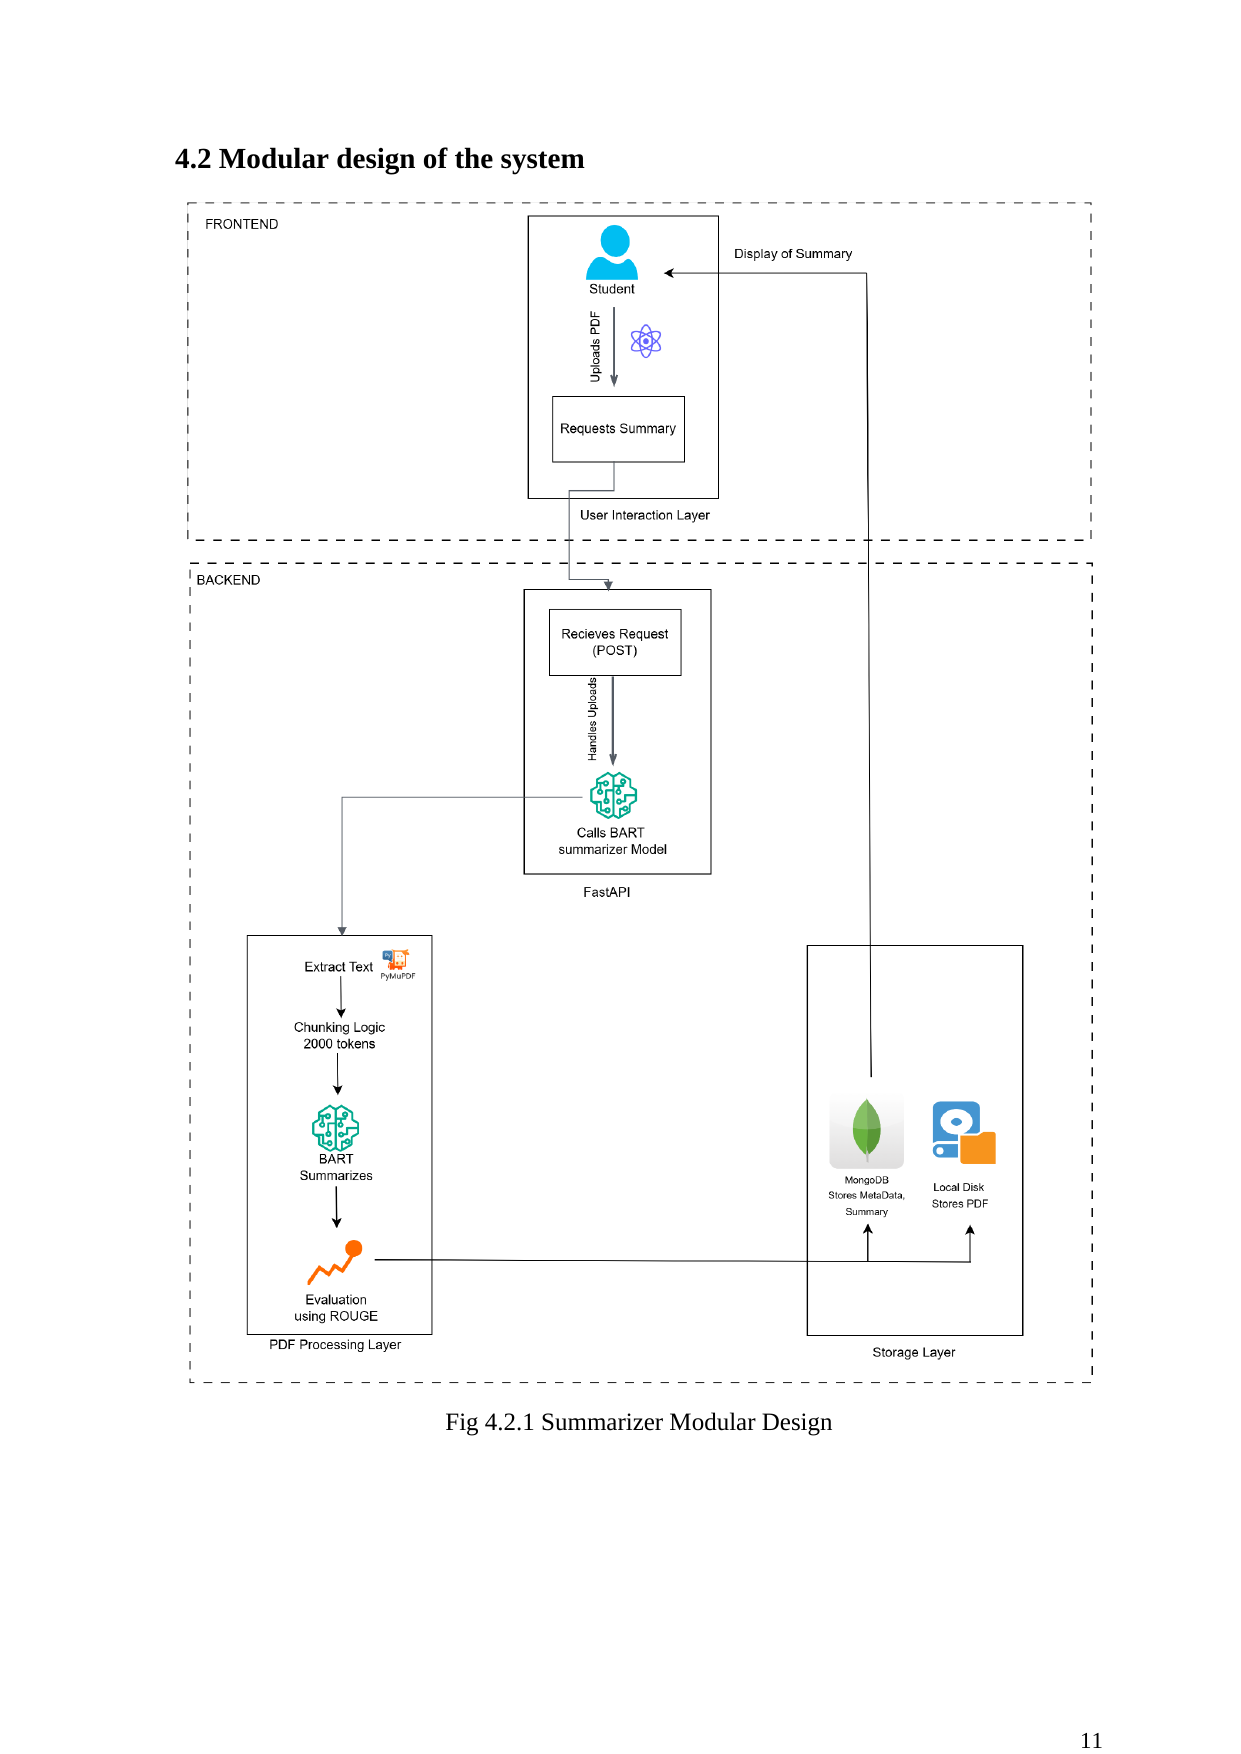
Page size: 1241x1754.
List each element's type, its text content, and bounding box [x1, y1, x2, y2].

picture [175, 192, 1103, 1394]
text Fig 4.2.1 Summarizer Modular Design [175, 1407, 1103, 1436]
text 4.2 Modular design of the system [175, 142, 1103, 175]
